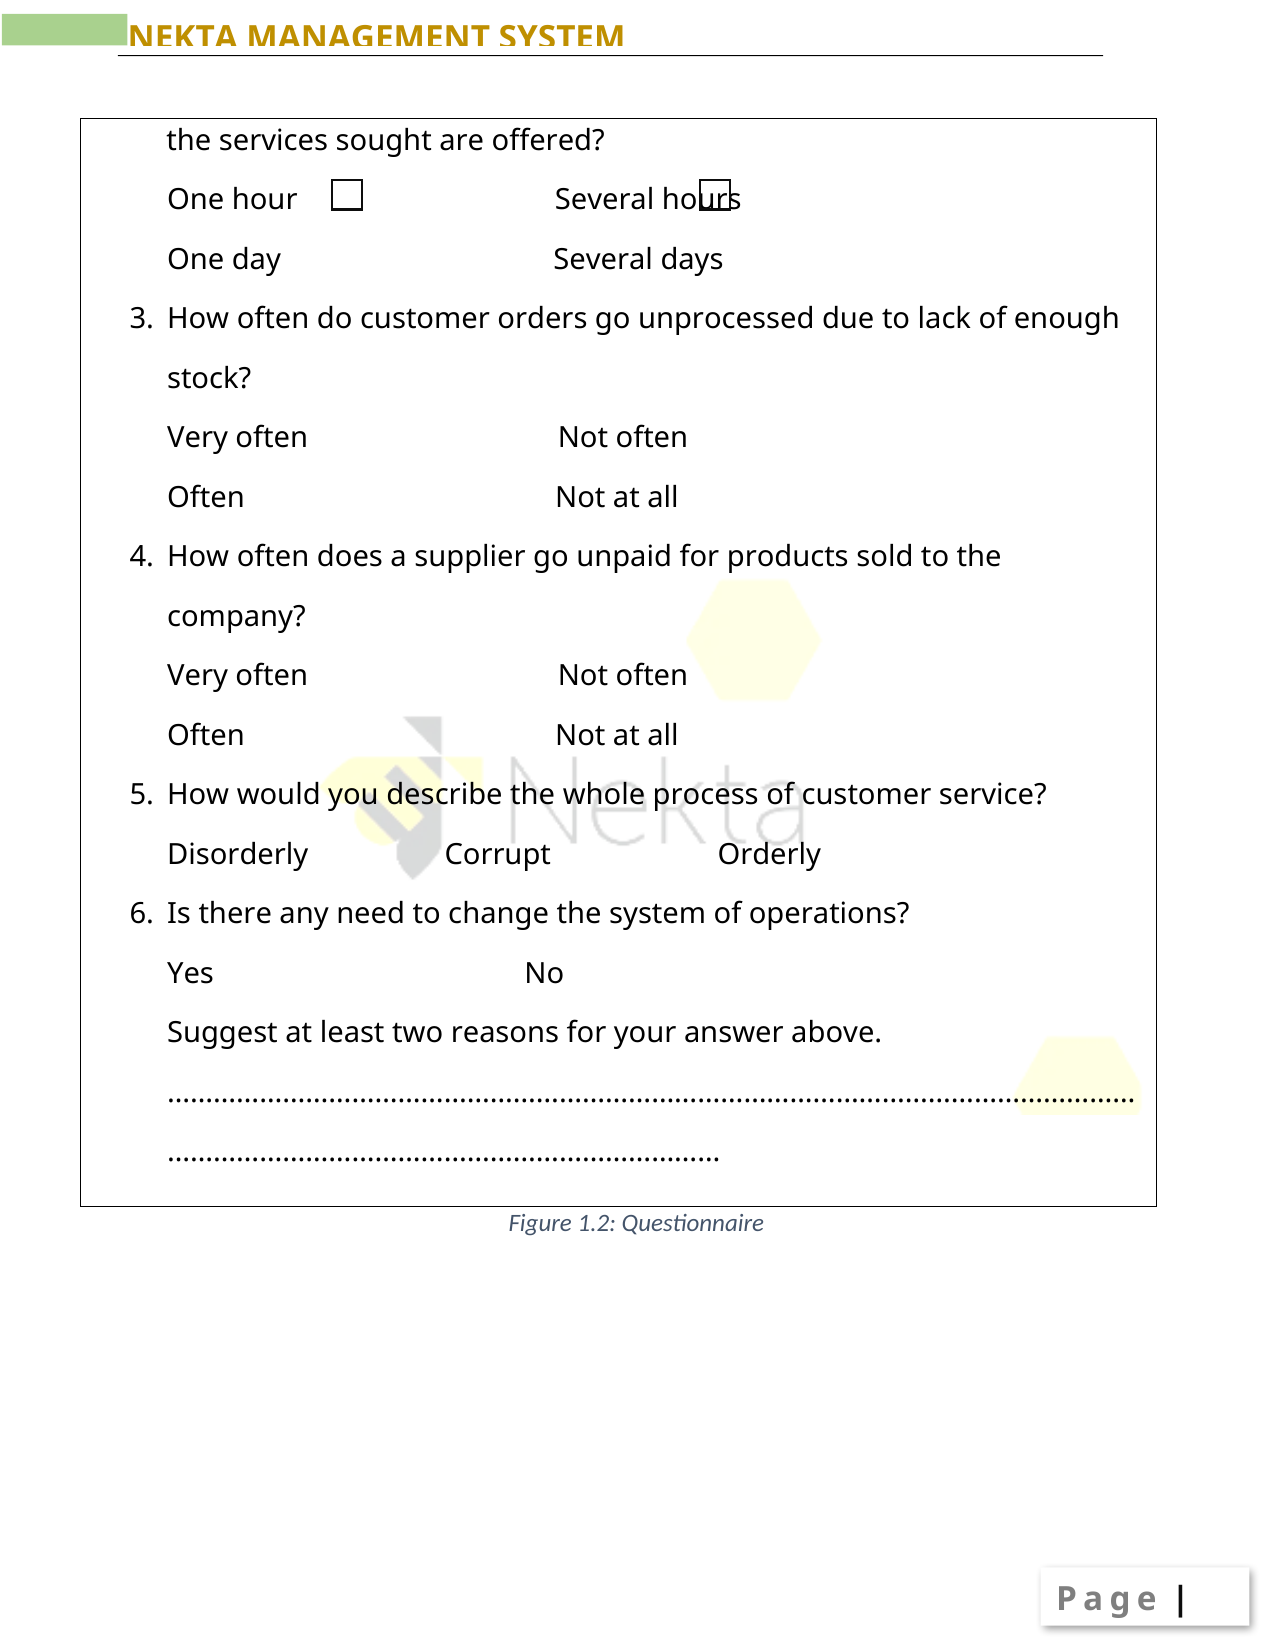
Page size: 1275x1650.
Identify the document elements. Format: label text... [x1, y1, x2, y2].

text Figure 1.2: Questionnaire [118, 1207, 1157, 1237]
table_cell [81, 119, 1156, 1206]
